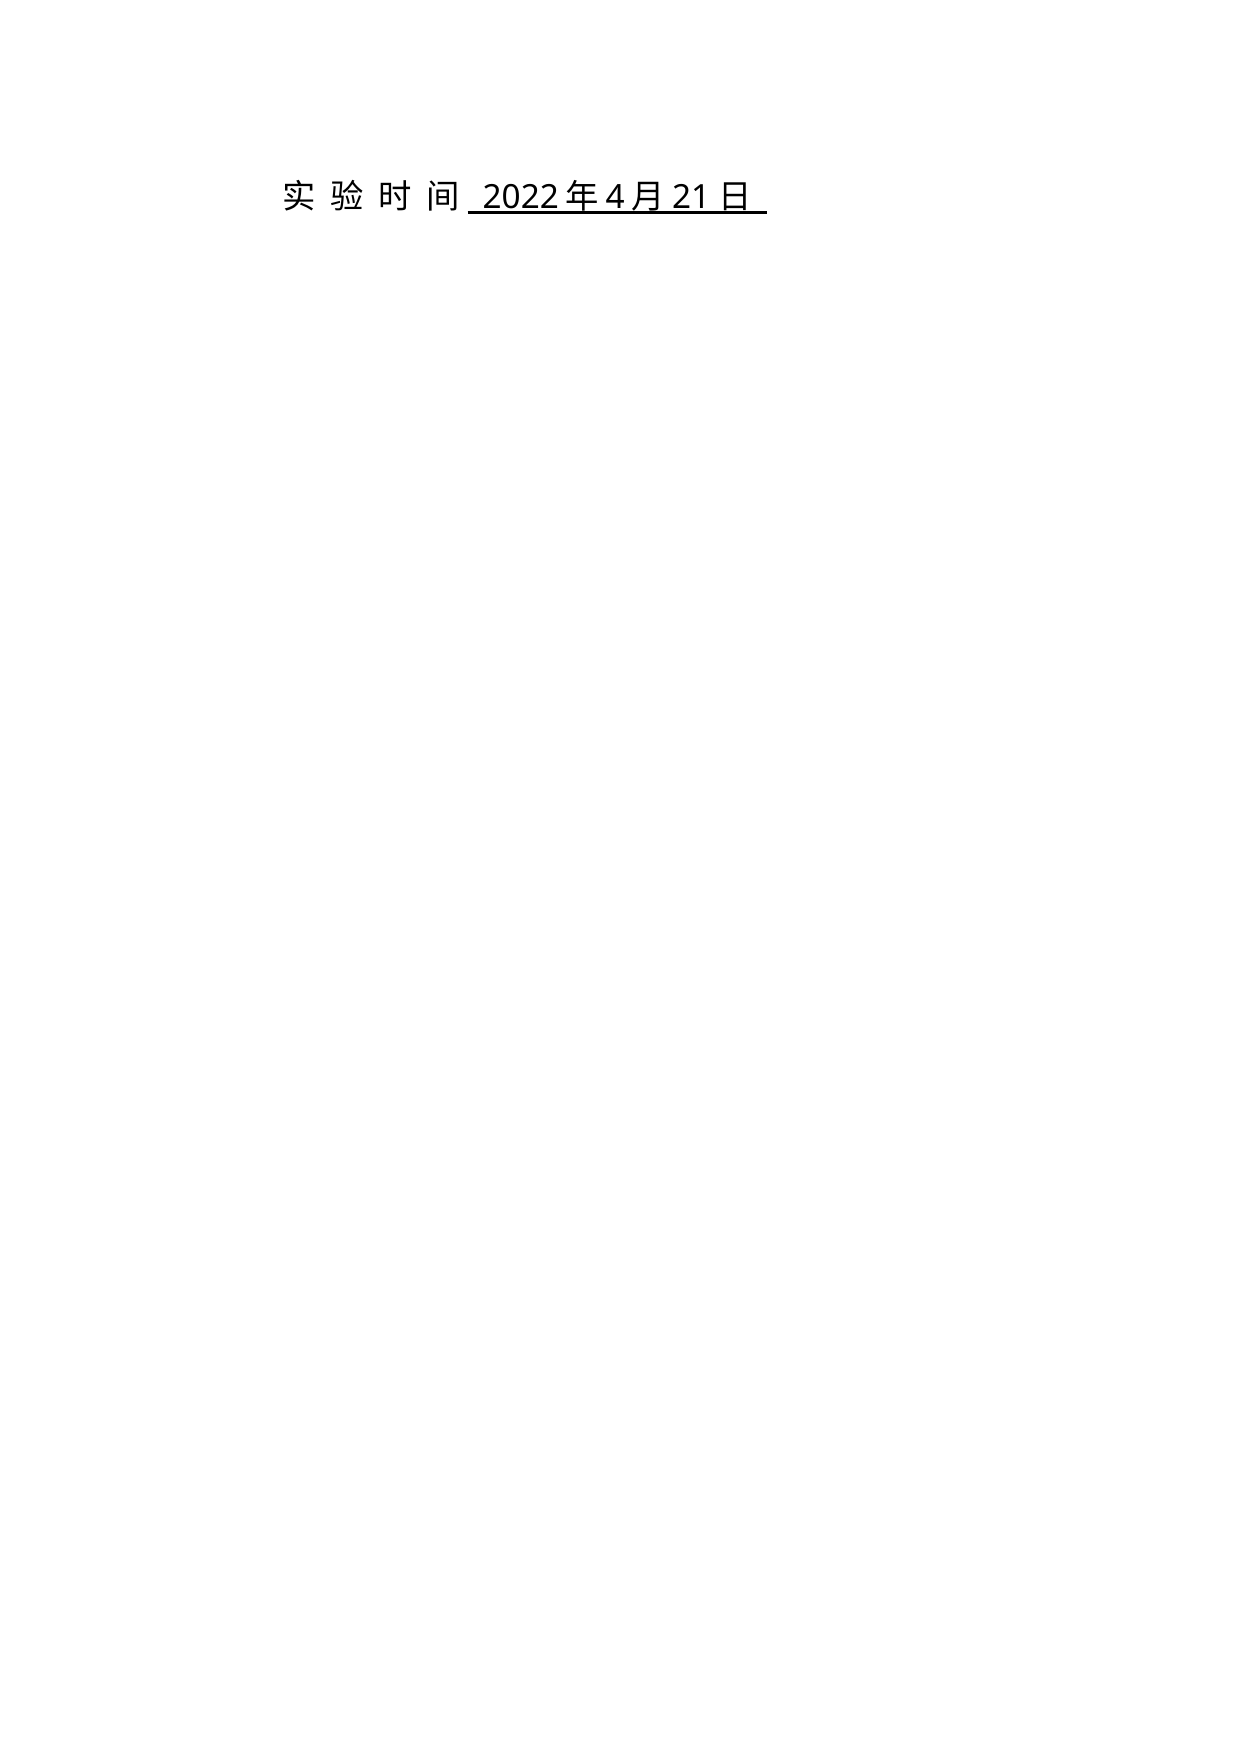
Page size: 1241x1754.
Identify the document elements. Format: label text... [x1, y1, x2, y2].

text 实 验 时 间 2022年4月 21 日 [282, 162, 1053, 227]
